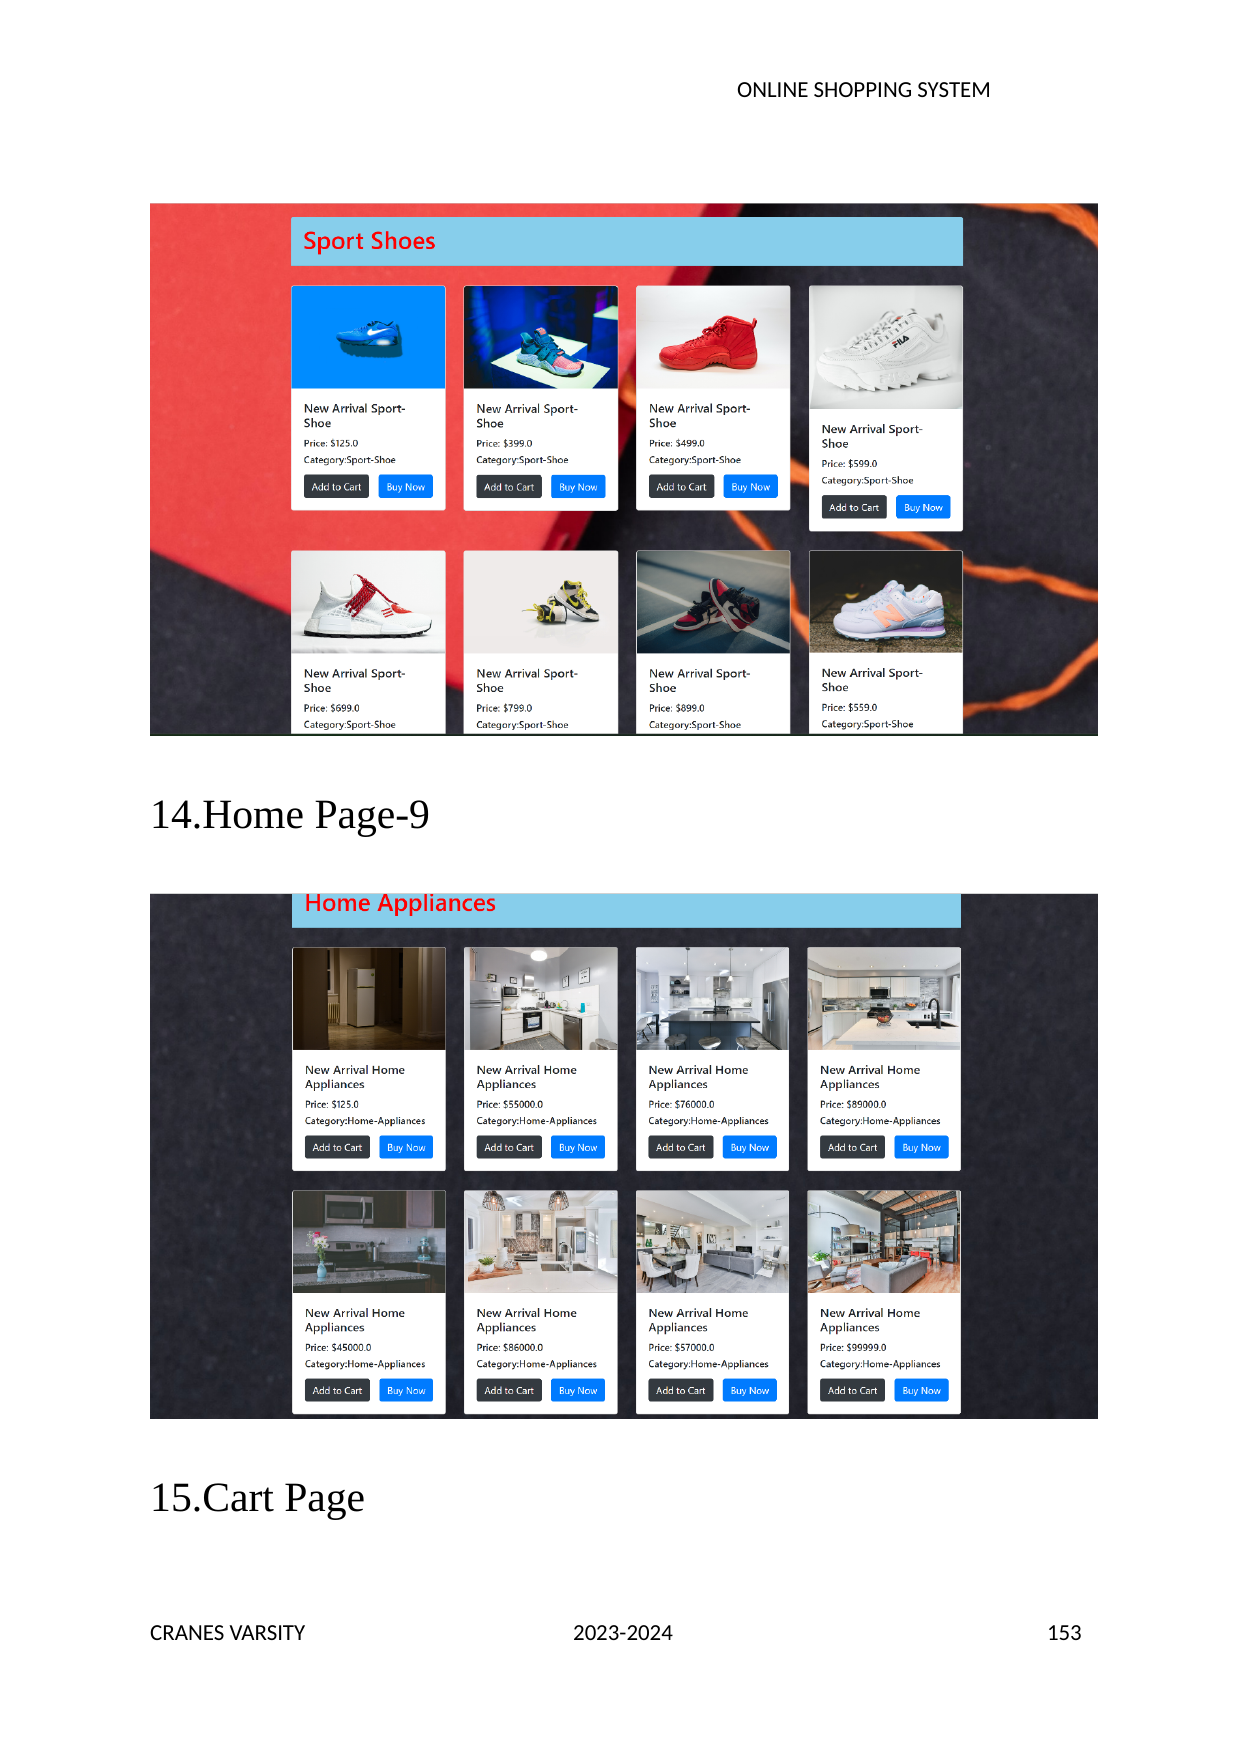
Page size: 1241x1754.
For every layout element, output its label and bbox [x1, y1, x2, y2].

picture [150, 892, 1098, 1419]
picture [150, 201, 1098, 736]
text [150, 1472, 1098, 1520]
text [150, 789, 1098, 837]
